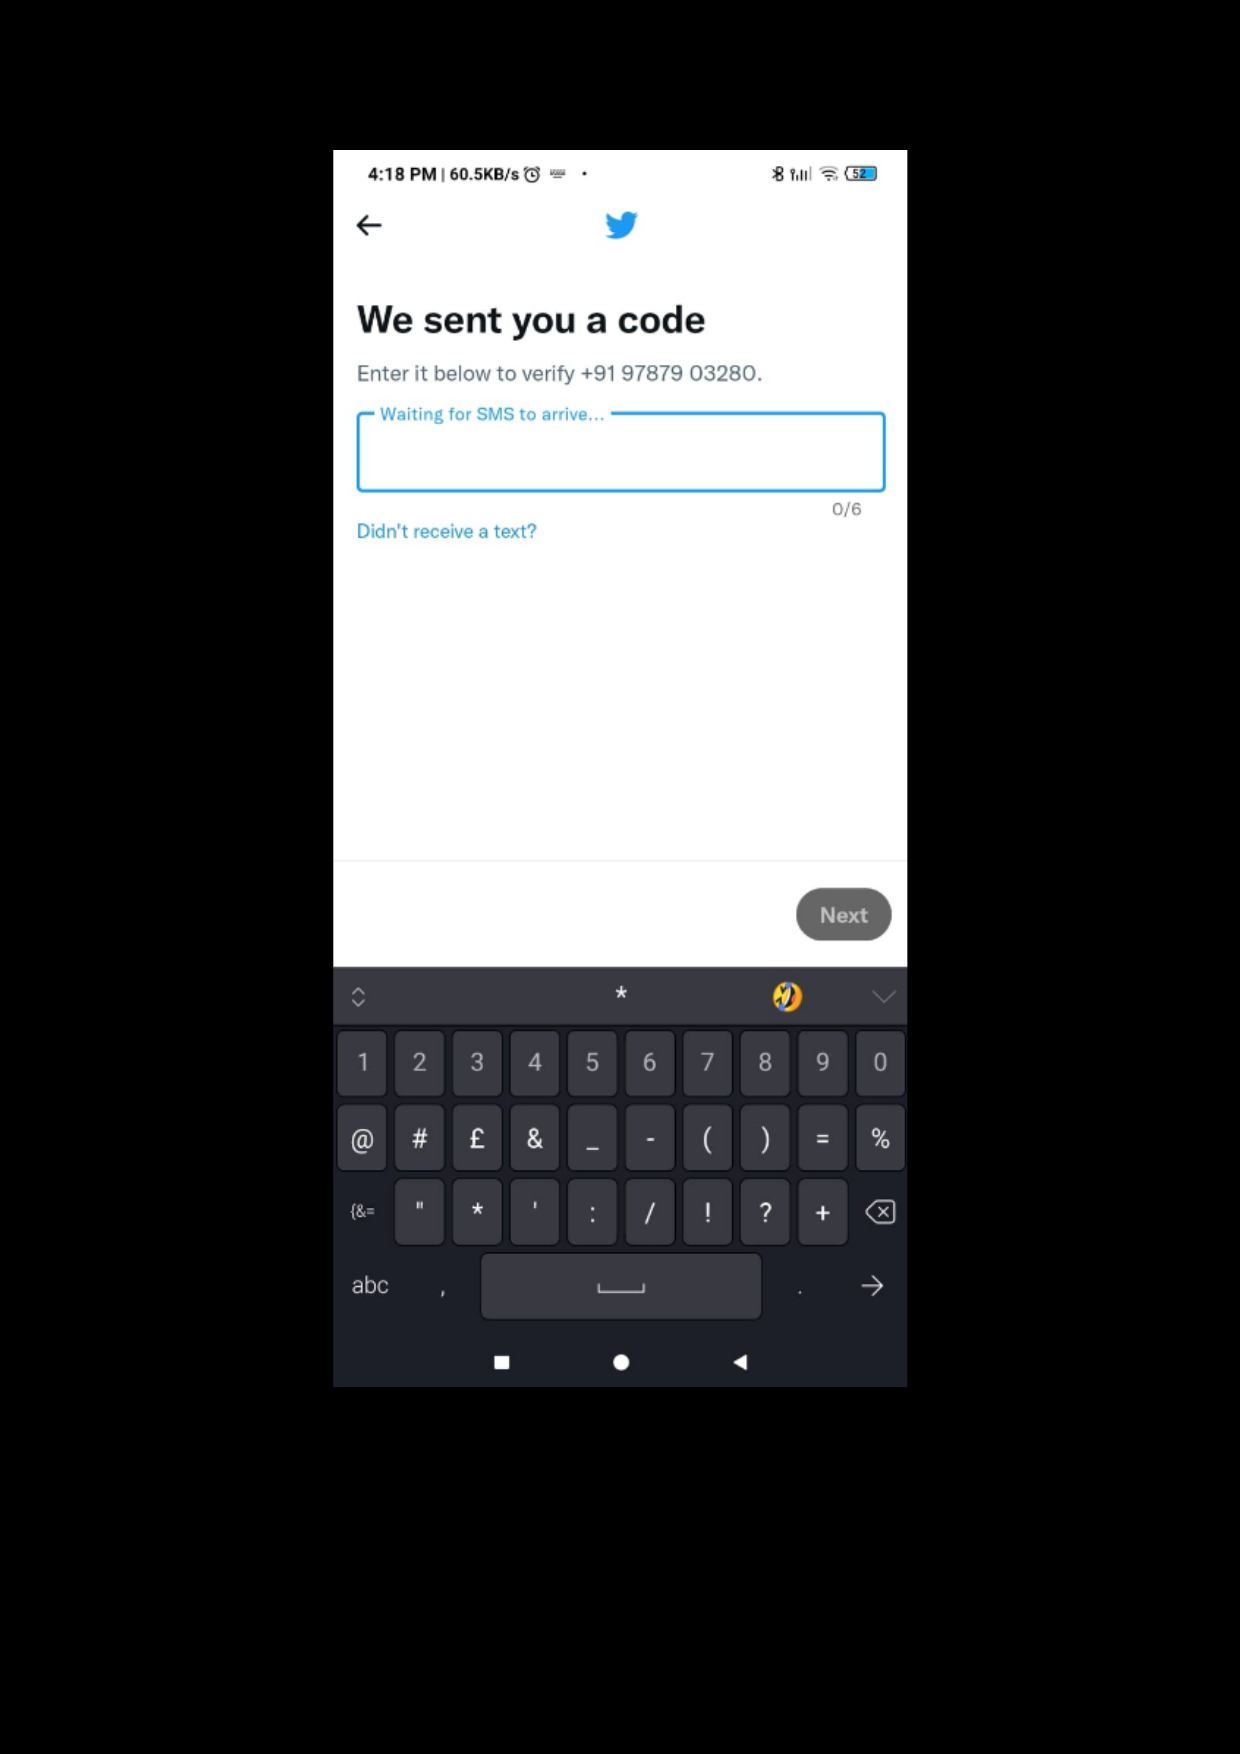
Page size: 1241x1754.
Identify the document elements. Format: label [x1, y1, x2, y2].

picture [332, 150, 908, 1387]
